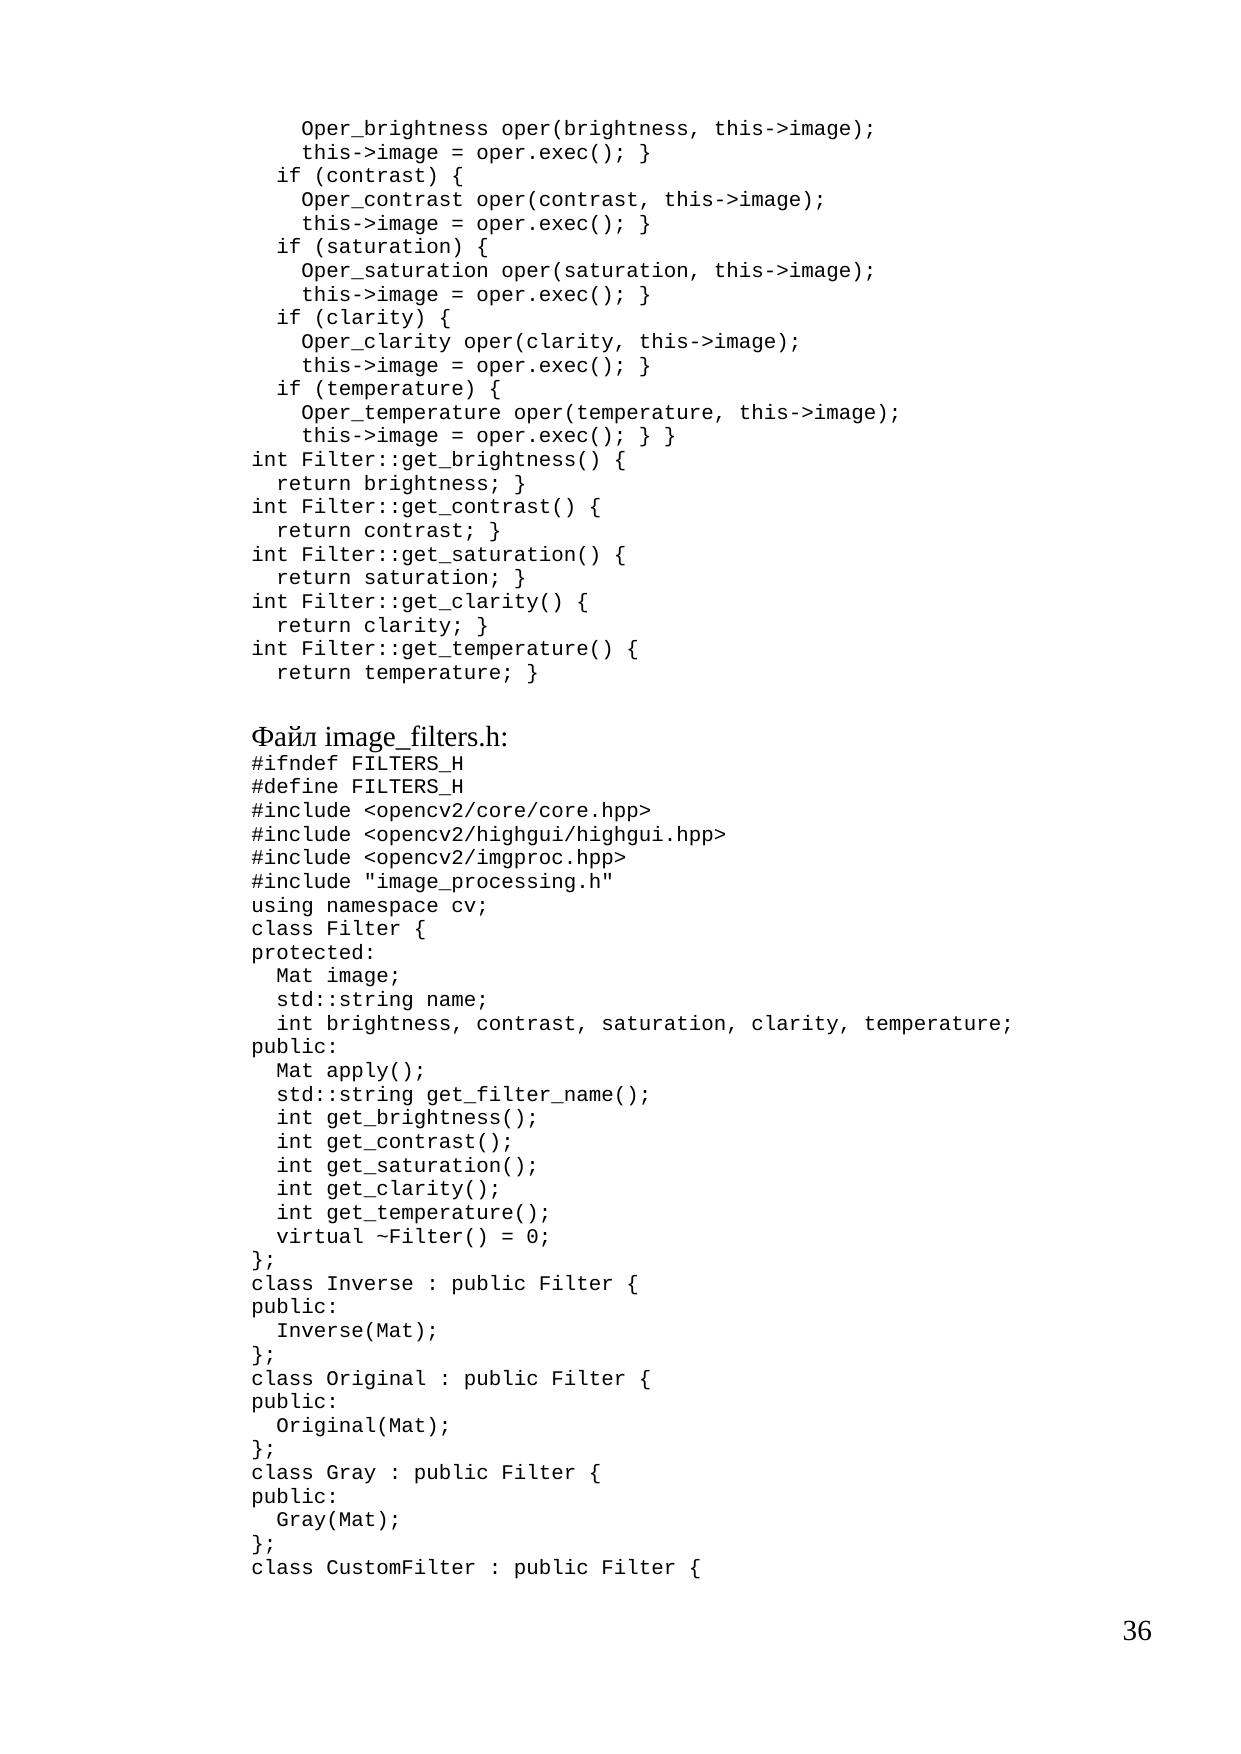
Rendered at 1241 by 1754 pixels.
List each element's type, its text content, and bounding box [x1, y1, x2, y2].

text }; [177, 1533, 1152, 1557]
text Oper_temperature oper(temperature, this->image); [177, 402, 1152, 426]
text std::string name; [177, 989, 1152, 1013]
text class CustomFilter : public Filter { [177, 1557, 1152, 1580]
text if (clarity) { [177, 307, 1152, 331]
text int Filter::get_brightness() { [177, 449, 1152, 473]
text class Inverse : public Filter { [177, 1273, 1152, 1297]
text #include "image_processing.h" [177, 871, 1152, 894]
text public: [177, 1036, 1152, 1060]
text int get_saturation(); [177, 1155, 1152, 1178]
text this->image = oper.exec(); } [177, 213, 1152, 236]
text return brightness; } [177, 473, 1152, 496]
text if (saturation) { [177, 236, 1152, 260]
text int get_brightness(); [177, 1107, 1152, 1131]
text }; [177, 1249, 1152, 1273]
text this->image = oper.exec(); } [177, 354, 1152, 378]
text Oper_saturation oper(saturation, this->image); [177, 260, 1152, 284]
text int get_clarity(); [177, 1178, 1152, 1202]
text protected: [177, 942, 1152, 966]
text Inverse(Mat); [177, 1320, 1152, 1344]
text Mat apply(); [177, 1060, 1152, 1084]
text return saturation; } [177, 567, 1152, 591]
text Oper_clarity oper(clarity, this->image); [177, 331, 1152, 354]
text Gray(Mat); [177, 1509, 1152, 1533]
text this->image = oper.exec(); } } [177, 426, 1152, 449]
text std::string get_filter_name(); [177, 1084, 1152, 1107]
text return contrast; } [177, 520, 1152, 544]
text int Filter::get_clarity() { [177, 591, 1152, 615]
text int brightness, contrast, saturation, clarity, temperature; [177, 1013, 1152, 1036]
text int Filter::get_saturation() { [177, 544, 1152, 567]
text int get_temperature(); [177, 1202, 1152, 1226]
text Файл image_filters.h: [177, 719, 1152, 753]
text public: [177, 1391, 1152, 1415]
text this->image = oper.exec(); } [177, 284, 1152, 307]
text if (contrast) { [177, 165, 1152, 189]
text #include <opencv2/imgproc.hpp> [177, 847, 1152, 871]
text public: [177, 1297, 1152, 1320]
text this->image = oper.exec(); } [177, 142, 1152, 165]
text class Gray : public Filter { [177, 1462, 1152, 1486]
text Oper_contrast oper(contrast, this->image); [177, 189, 1152, 213]
text int Filter::get_contrast() { [177, 496, 1152, 520]
text Original(Mat); [177, 1415, 1152, 1438]
text #include <opencv2/highgui/highgui.hpp> [177, 824, 1152, 847]
text public: [177, 1486, 1152, 1509]
text #include <opencv2/core/core.hpp> [177, 800, 1152, 824]
text if (temperature) { [177, 378, 1152, 402]
text int get_contrast(); [177, 1131, 1152, 1155]
text virtual ~Filter() = 0; [177, 1226, 1152, 1249]
text }; [177, 1438, 1152, 1462]
text Oper_brightness oper(brightness, this->image); [177, 118, 1152, 142]
text }; [177, 1344, 1152, 1367]
text #define FILTERS_H [177, 776, 1152, 800]
text return clarity; } [177, 615, 1152, 638]
text class Original : public Filter { [177, 1367, 1152, 1391]
text #ifndef FILTERS_H [177, 753, 1152, 776]
text Mat image; [177, 966, 1152, 989]
text using namespace cv; [177, 894, 1152, 918]
text class Filter { [177, 918, 1152, 942]
text int Filter::get_temperature() { [177, 638, 1152, 662]
text return temperature; } [177, 662, 1152, 686]
